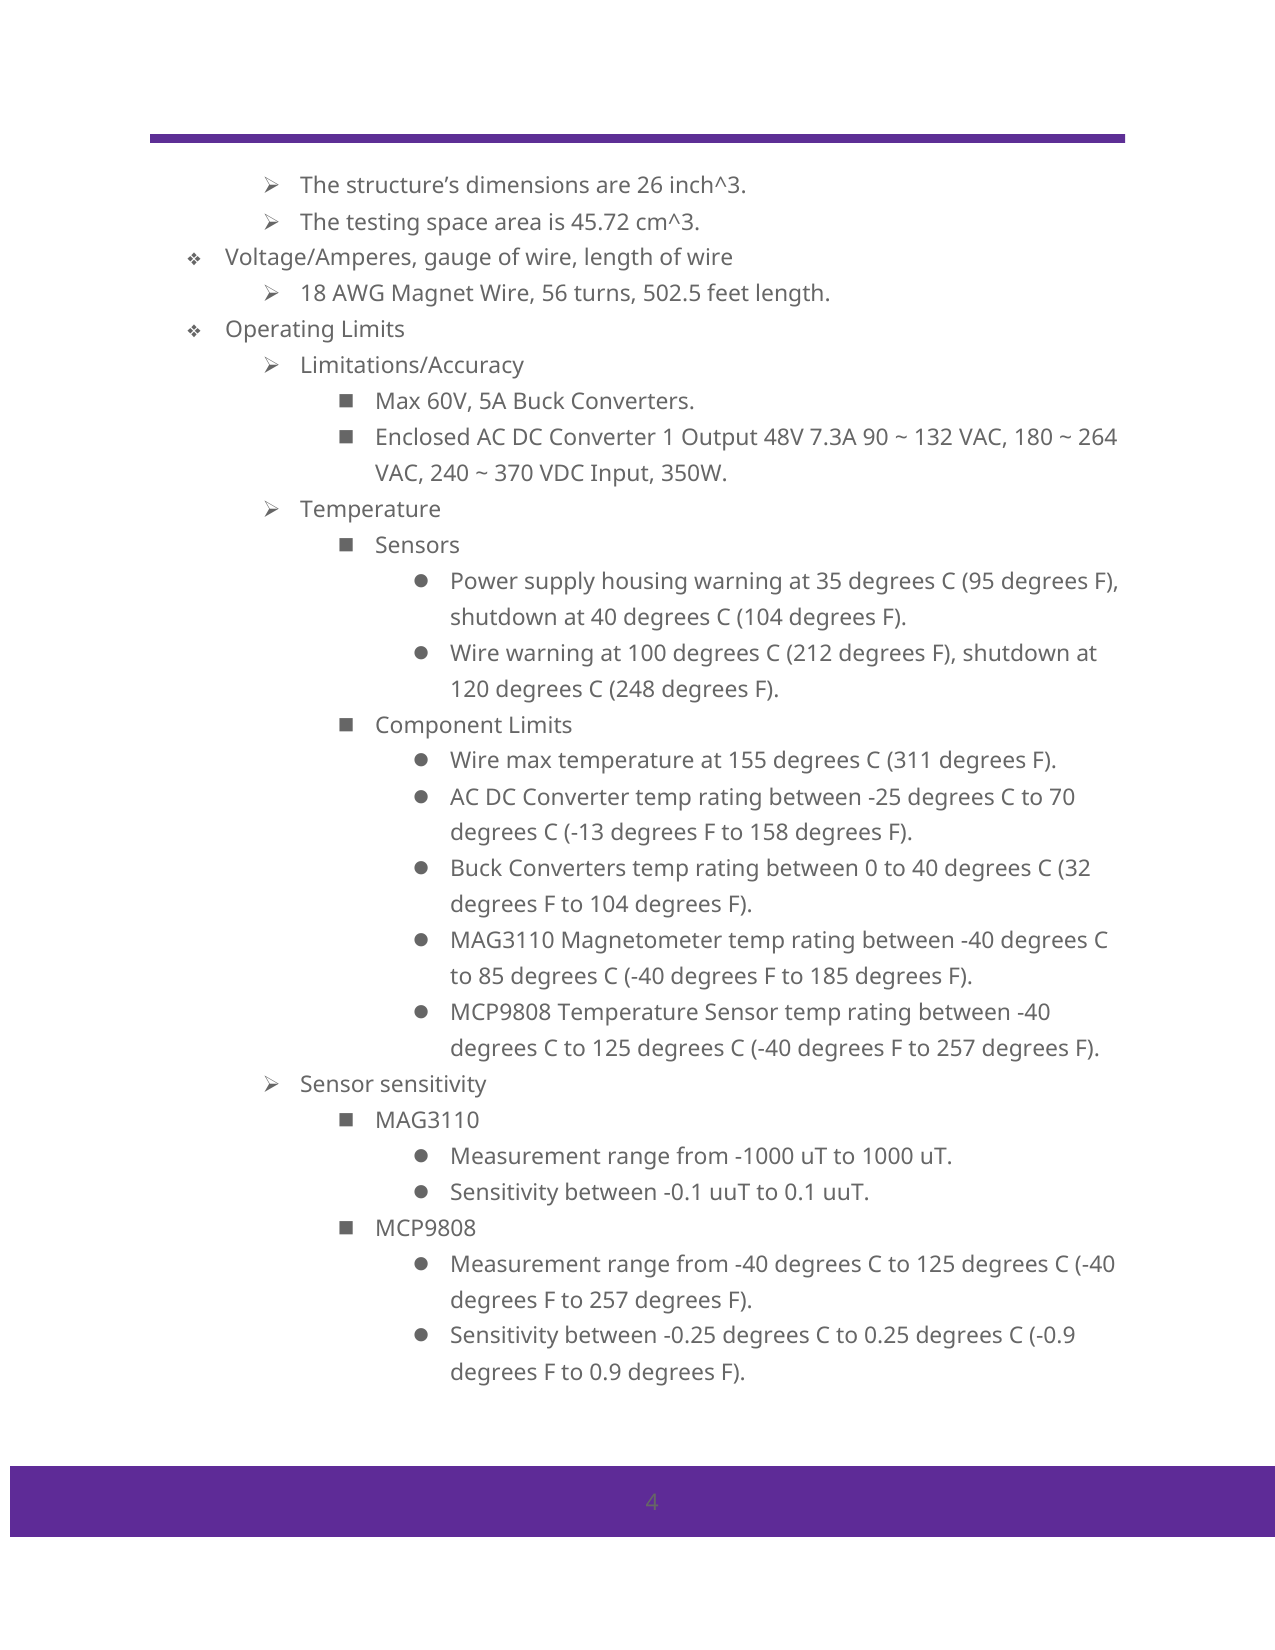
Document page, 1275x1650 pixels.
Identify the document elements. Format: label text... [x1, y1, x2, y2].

list Temperature [262, 493, 1125, 524]
list Buck Converters temp rating between 0 to 40 degrees C (32 degrees F to 104 degrees F). [412, 852, 1125, 919]
list Power supply housing warning at 35 degrees C (95 degrees F), shutdown at 40 degrees C (104 degrees F). [412, 565, 1125, 632]
list Sensors [337, 529, 1125, 560]
list Sensitivity between -0.25 degrees C to 0.25 degrees C (-0.9 degrees F to 0.9 degrees F). [412, 1319, 1125, 1387]
list The structure’s dimensions are 26 inch^3. [262, 169, 1125, 201]
list MAG3110 [337, 1104, 1125, 1135]
list Sensor sensitivity [262, 1068, 1125, 1099]
list MAG3110 Magnetometer temp rating between -40 degrees C to 85 degrees C (-40 degrees F to 185 degrees F). [412, 924, 1125, 991]
list Max 60V, 5A Buck Converters. [337, 385, 1125, 416]
list Measurement range from -1000 uT to 1000 uT. [412, 1140, 1125, 1171]
list Sensitivity between -0.1 uuT to 0.1 uuT. [412, 1176, 1125, 1207]
list MCP9808 Temperature Sensor temp rating between -40 degrees C to 125 degrees C (-40 degrees F to 257 degrees F). [412, 996, 1125, 1063]
list 18 AWG Magnet Wire, 56 turns, 502.5 feet length. [262, 277, 1125, 308]
list Measurement range from -40 degrees C to 125 degrees C (-40 degrees F to 257 degrees F). [412, 1248, 1125, 1315]
list Wire warning at 100 degrees C (212 degrees F), shutdown at 120 degrees C (248 degrees F). [412, 637, 1125, 704]
list Wire max temperature at 155 degrees C (311 degrees F). [412, 744, 1125, 776]
list Operating Limits [187, 313, 1125, 344]
list Voltage/Amperes, gauge of wire, length of wire [187, 241, 1125, 273]
list The testing space area is 45.72 cm^3. [262, 205, 1125, 237]
list AC DC Converter temp rating between -25 degrees C to 70 degrees C (-13 degrees F to 158 degrees F). [412, 780, 1125, 848]
list Component Limits [337, 708, 1125, 740]
picture [150, 134, 1125, 143]
list Limitations/Accuracy [262, 349, 1125, 380]
list MCP9808 [337, 1212, 1125, 1243]
list Enclosed AC DC Converter 1 Output 48V 7.3A 90 ~ 132 VAC, 180 ~ 264 VAC, 240 ~ 370 VDC Input, 350W. [337, 421, 1125, 488]
